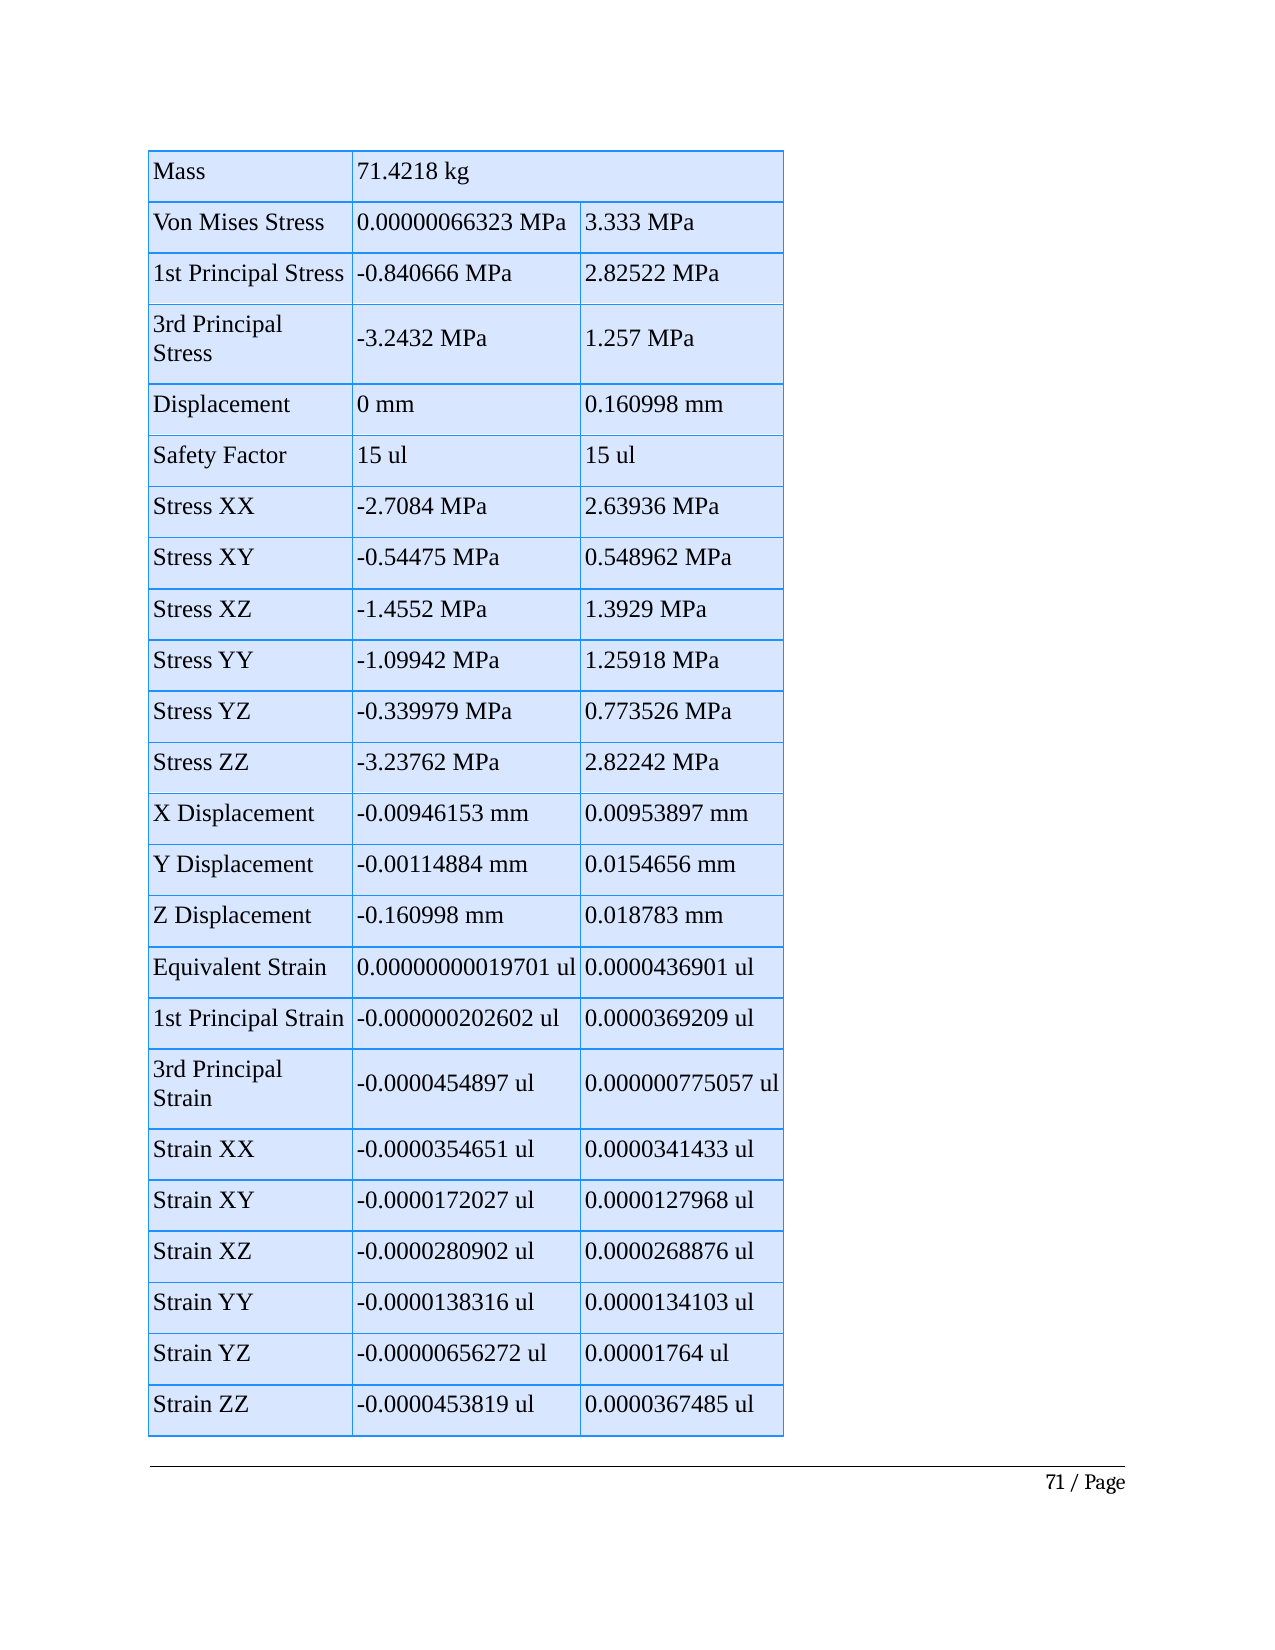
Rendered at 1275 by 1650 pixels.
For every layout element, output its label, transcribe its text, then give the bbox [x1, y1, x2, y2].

table_cell 0.0000134103 ul [581, 1283, 783, 1333]
table_cell -0.00946153 mm [353, 794, 580, 844]
table_cell 0.548962 MPa [581, 538, 783, 588]
table_cell 3.333 MPa [581, 203, 783, 252]
table_cell 0.0000367485 ul [581, 1386, 783, 1435]
table_cell 0.0000436901 ul [581, 948, 783, 997]
table_cell -0.0000138316 ul [353, 1283, 580, 1333]
table_cell 0.000000775057 ul [581, 1050, 783, 1128]
table_cell -0.840666 MPa [353, 254, 580, 303]
table_cell 0.00000000019701 ul [353, 948, 580, 997]
table_cell Strain XZ [149, 1232, 352, 1282]
table_cell 3rd Principal Strain [149, 1050, 352, 1128]
table_cell -0.0000454897 ul [353, 1050, 580, 1128]
table_cell Strain ZZ [149, 1386, 352, 1435]
table_cell X Displacement [149, 794, 352, 844]
table_cell 0.0000268876 ul [581, 1232, 783, 1282]
table_cell Stress ZZ [149, 743, 352, 792]
table_cell Displacement [149, 385, 352, 434]
table_cell -0.0000172027 ul [353, 1181, 580, 1230]
table_cell 0.00953897 mm [581, 794, 783, 844]
table_cell 1.25918 MPa [581, 641, 783, 690]
table_cell -0.00114884 mm [353, 845, 580, 895]
table_cell 71.4218 kg [353, 152, 783, 201]
table_cell 0.773526 MPa [581, 692, 783, 741]
table_cell 0.00000066323 MPa [353, 203, 580, 252]
table_cell -0.0000280902 ul [353, 1232, 580, 1282]
table_cell 0.160998 mm [581, 385, 783, 434]
table_cell Mass [149, 152, 352, 201]
table_cell Z Displacement [149, 896, 352, 946]
table_cell 15 ul [581, 436, 783, 486]
table_cell Strain YY [149, 1283, 352, 1333]
table_cell -0.000000202602 ul [353, 999, 580, 1048]
table_cell 0.0000369209 ul [581, 999, 783, 1048]
table_cell -0.160998 mm [353, 896, 580, 946]
table_cell Stress YY [149, 641, 352, 690]
table_cell 0.00001764 ul [581, 1334, 783, 1384]
table_cell Strain XY [149, 1181, 352, 1230]
table_cell -3.2432 MPa [353, 305, 580, 383]
table_cell 0.0000341433 ul [581, 1130, 783, 1179]
table_cell -0.339979 MPa [353, 692, 580, 741]
table_cell 2.63936 MPa [581, 487, 783, 537]
table_cell -1.4552 MPa [353, 590, 580, 639]
table_cell 0.018783 mm [581, 896, 783, 946]
table_cell 0 mm [353, 385, 580, 434]
table_cell 1.3929 MPa [581, 590, 783, 639]
table_cell 3rd Principal Stress [149, 305, 352, 383]
table_cell Stress XX [149, 487, 352, 537]
table_cell Strain YZ [149, 1334, 352, 1384]
table_cell Stress YZ [149, 692, 352, 741]
table_cell Von Mises Stress [149, 203, 352, 252]
table_cell 2.82242 MPa [581, 743, 783, 792]
table_cell -1.09942 MPa [353, 641, 580, 690]
table_cell 1st Principal Strain [149, 999, 352, 1048]
table_cell 2.82522 MPa [581, 254, 783, 303]
table_cell -0.54475 MPa [353, 538, 580, 588]
table_cell -0.0000354651 ul [353, 1130, 580, 1179]
table_cell 15 ul [353, 436, 580, 486]
table_cell Stress XZ [149, 590, 352, 639]
table_cell -3.23762 MPa [353, 743, 580, 792]
table_cell Equivalent Strain [149, 948, 352, 997]
table_cell Y Displacement [149, 845, 352, 895]
table_cell 0.0000127968 ul [581, 1181, 783, 1230]
table_cell -0.0000453819 ul [353, 1386, 580, 1435]
table_cell -2.7084 MPa [353, 487, 580, 537]
table_cell Stress XY [149, 538, 352, 588]
table_cell Safety Factor [149, 436, 352, 486]
table_cell -0.00000656272 ul [353, 1334, 580, 1384]
table_cell 1.257 MPa [581, 305, 783, 383]
table_cell 0.0154656 mm [581, 845, 783, 895]
table_cell Strain XX [149, 1130, 352, 1179]
table_cell 1st Principal Stress [149, 254, 352, 303]
